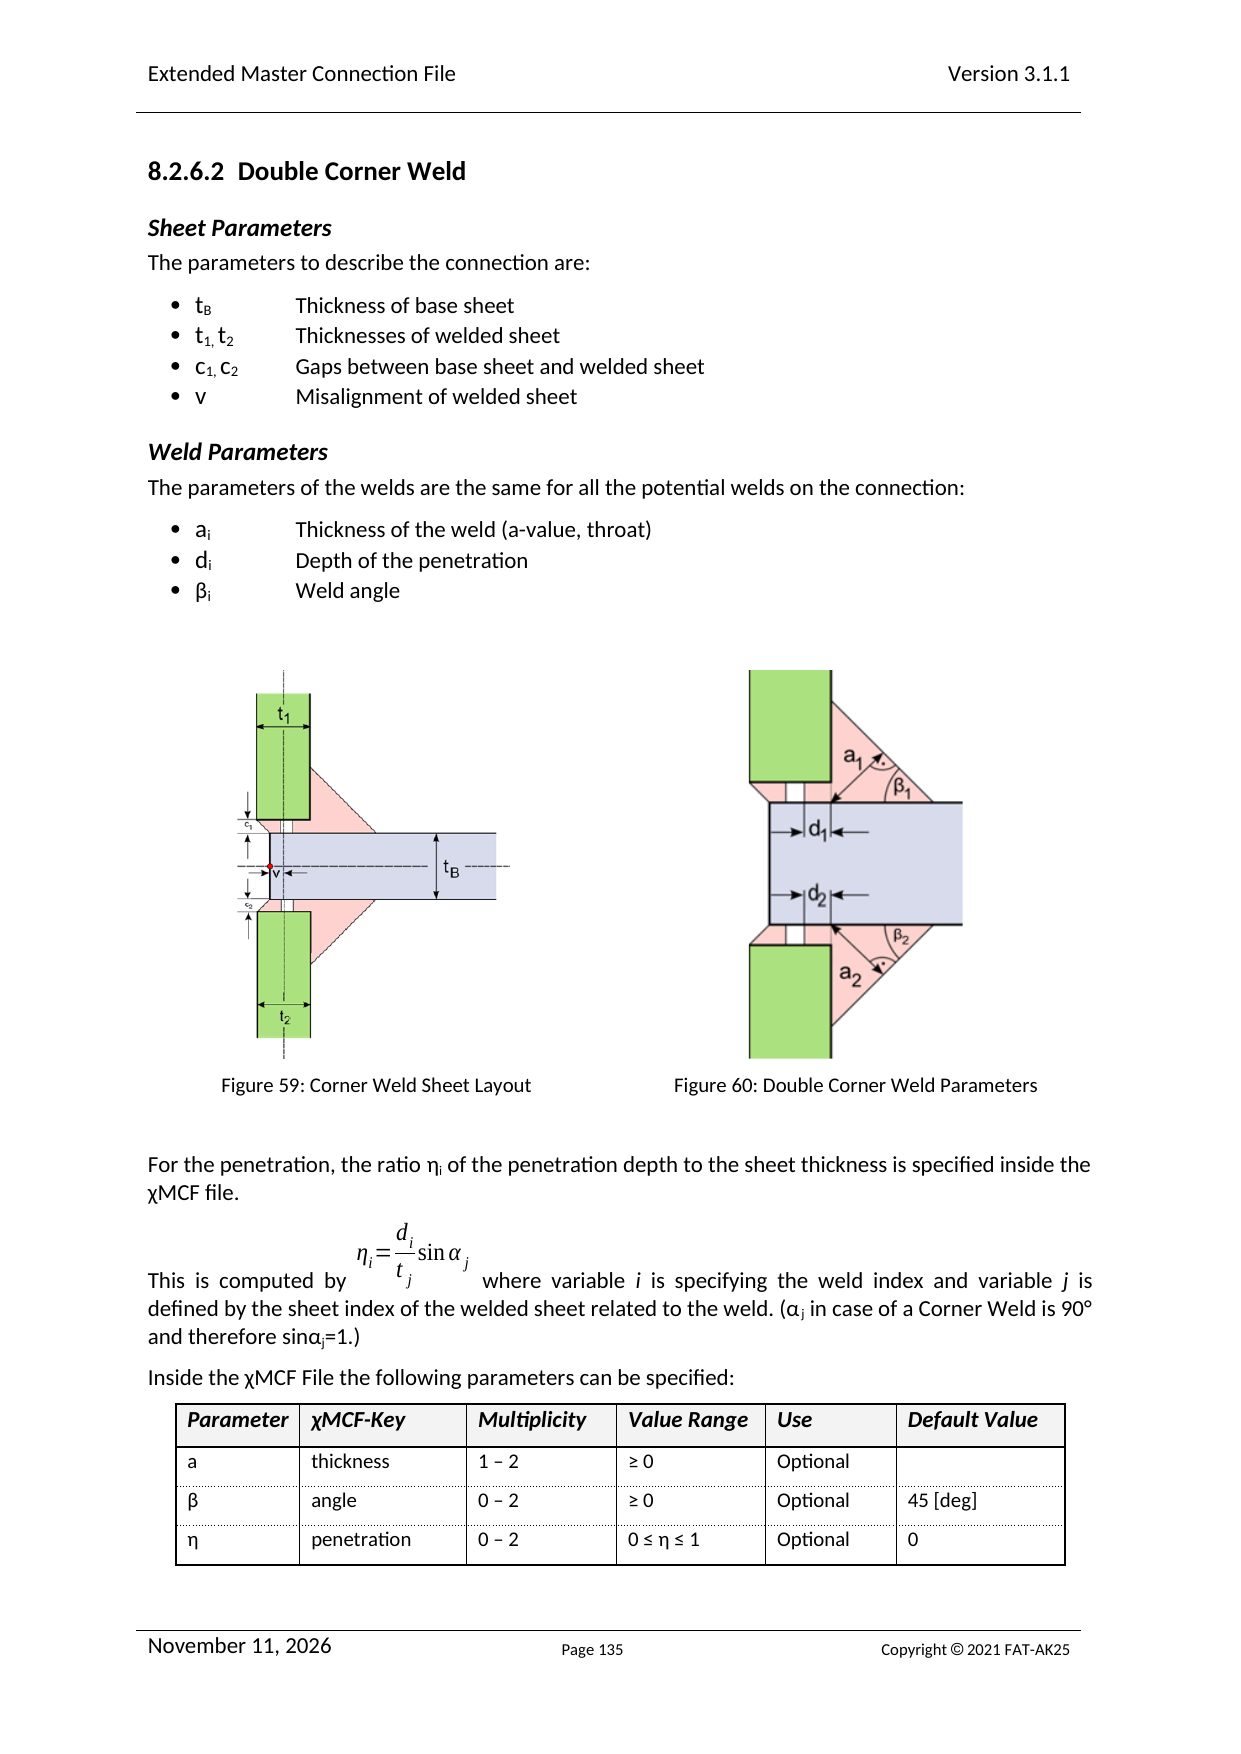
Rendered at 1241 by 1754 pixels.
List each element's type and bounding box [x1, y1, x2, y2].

picture [748, 670, 963, 1060]
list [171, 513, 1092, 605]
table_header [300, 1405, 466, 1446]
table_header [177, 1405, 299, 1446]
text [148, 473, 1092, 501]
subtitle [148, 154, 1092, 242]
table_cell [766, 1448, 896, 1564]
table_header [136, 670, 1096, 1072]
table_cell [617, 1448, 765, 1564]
picture [237, 670, 516, 1059]
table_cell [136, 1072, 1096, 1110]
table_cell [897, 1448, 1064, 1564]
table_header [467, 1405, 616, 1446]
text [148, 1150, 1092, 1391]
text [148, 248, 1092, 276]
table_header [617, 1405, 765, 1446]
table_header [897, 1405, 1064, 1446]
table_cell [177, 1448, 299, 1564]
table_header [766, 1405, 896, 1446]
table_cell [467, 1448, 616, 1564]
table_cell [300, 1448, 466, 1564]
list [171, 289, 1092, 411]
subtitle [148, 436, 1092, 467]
